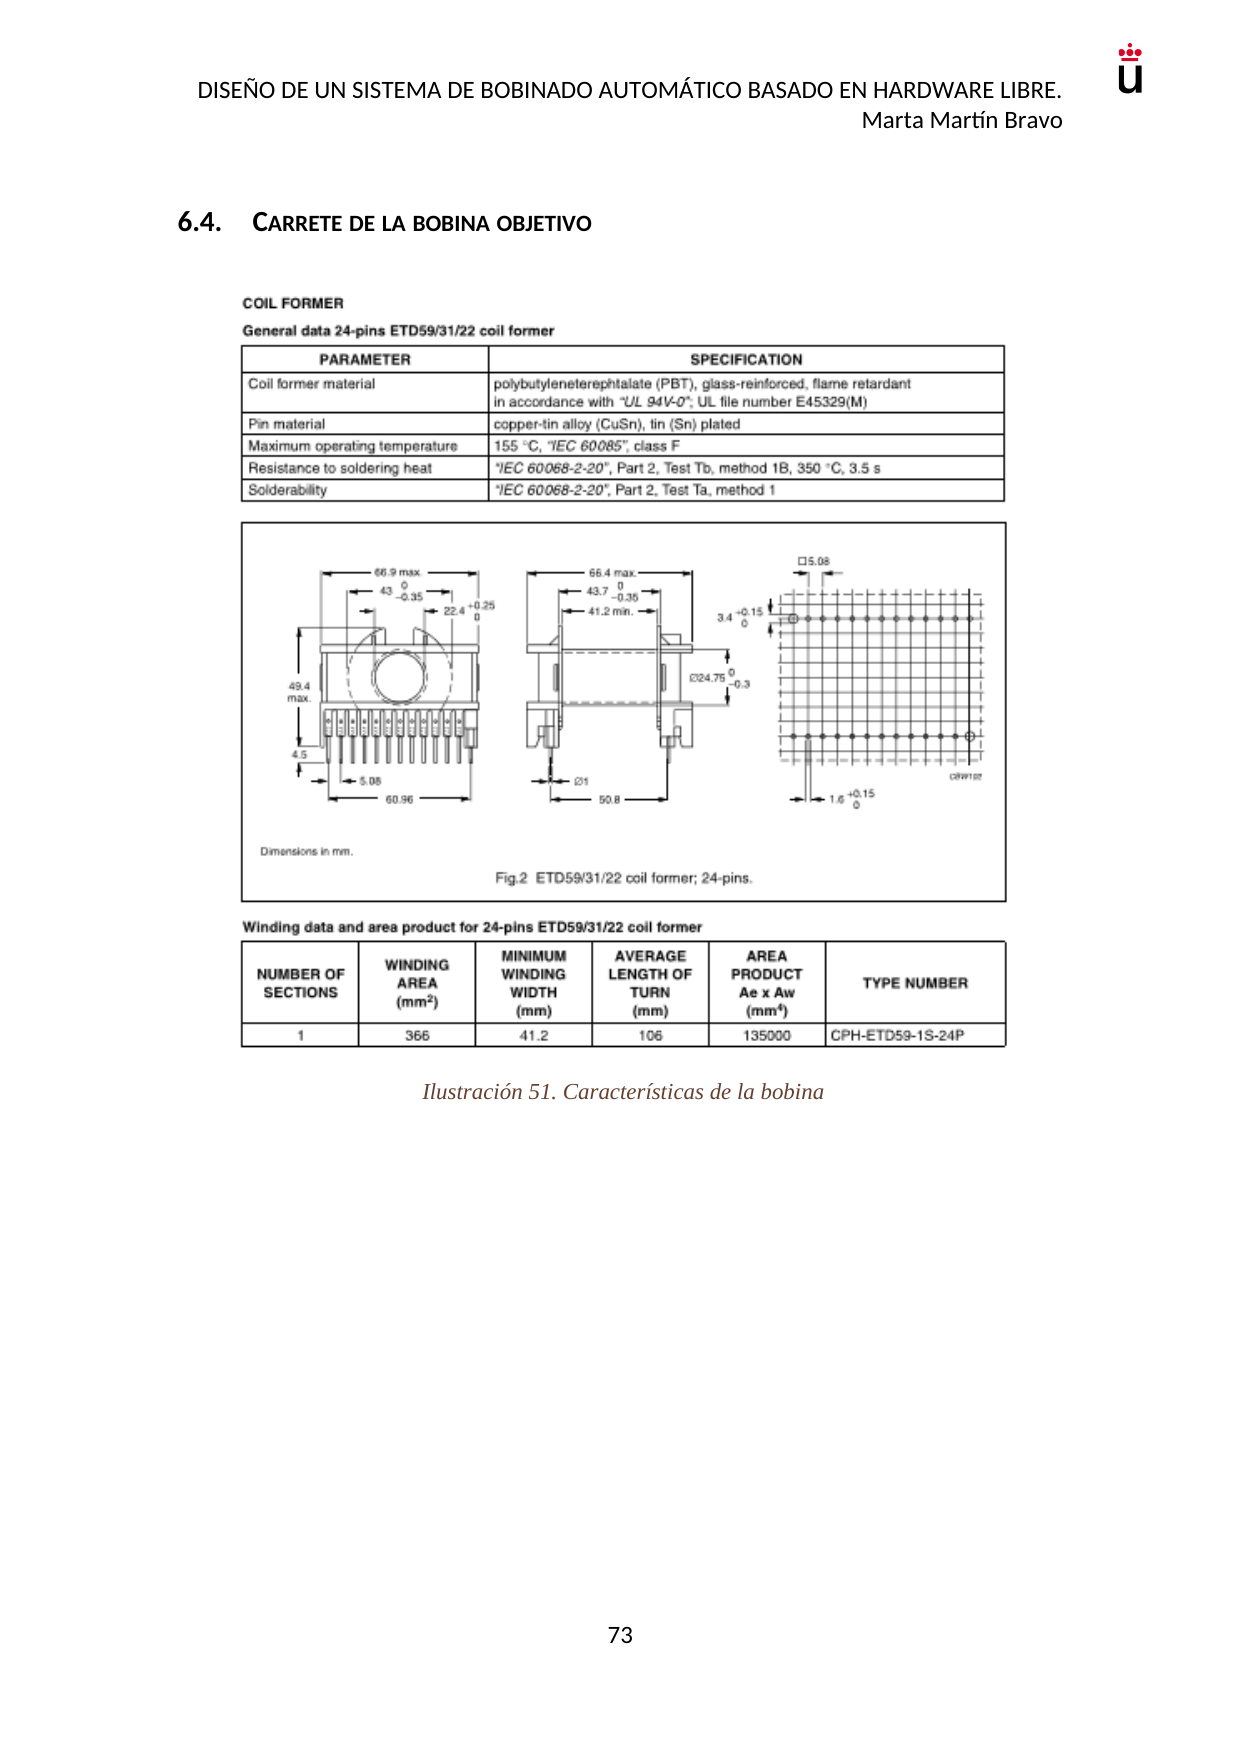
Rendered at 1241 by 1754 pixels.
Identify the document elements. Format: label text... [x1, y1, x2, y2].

picture [1118, 43, 1146, 95]
subtitle Carrete de la bobina objetivo [177, 203, 1063, 238]
picture [218, 292, 1022, 1061]
